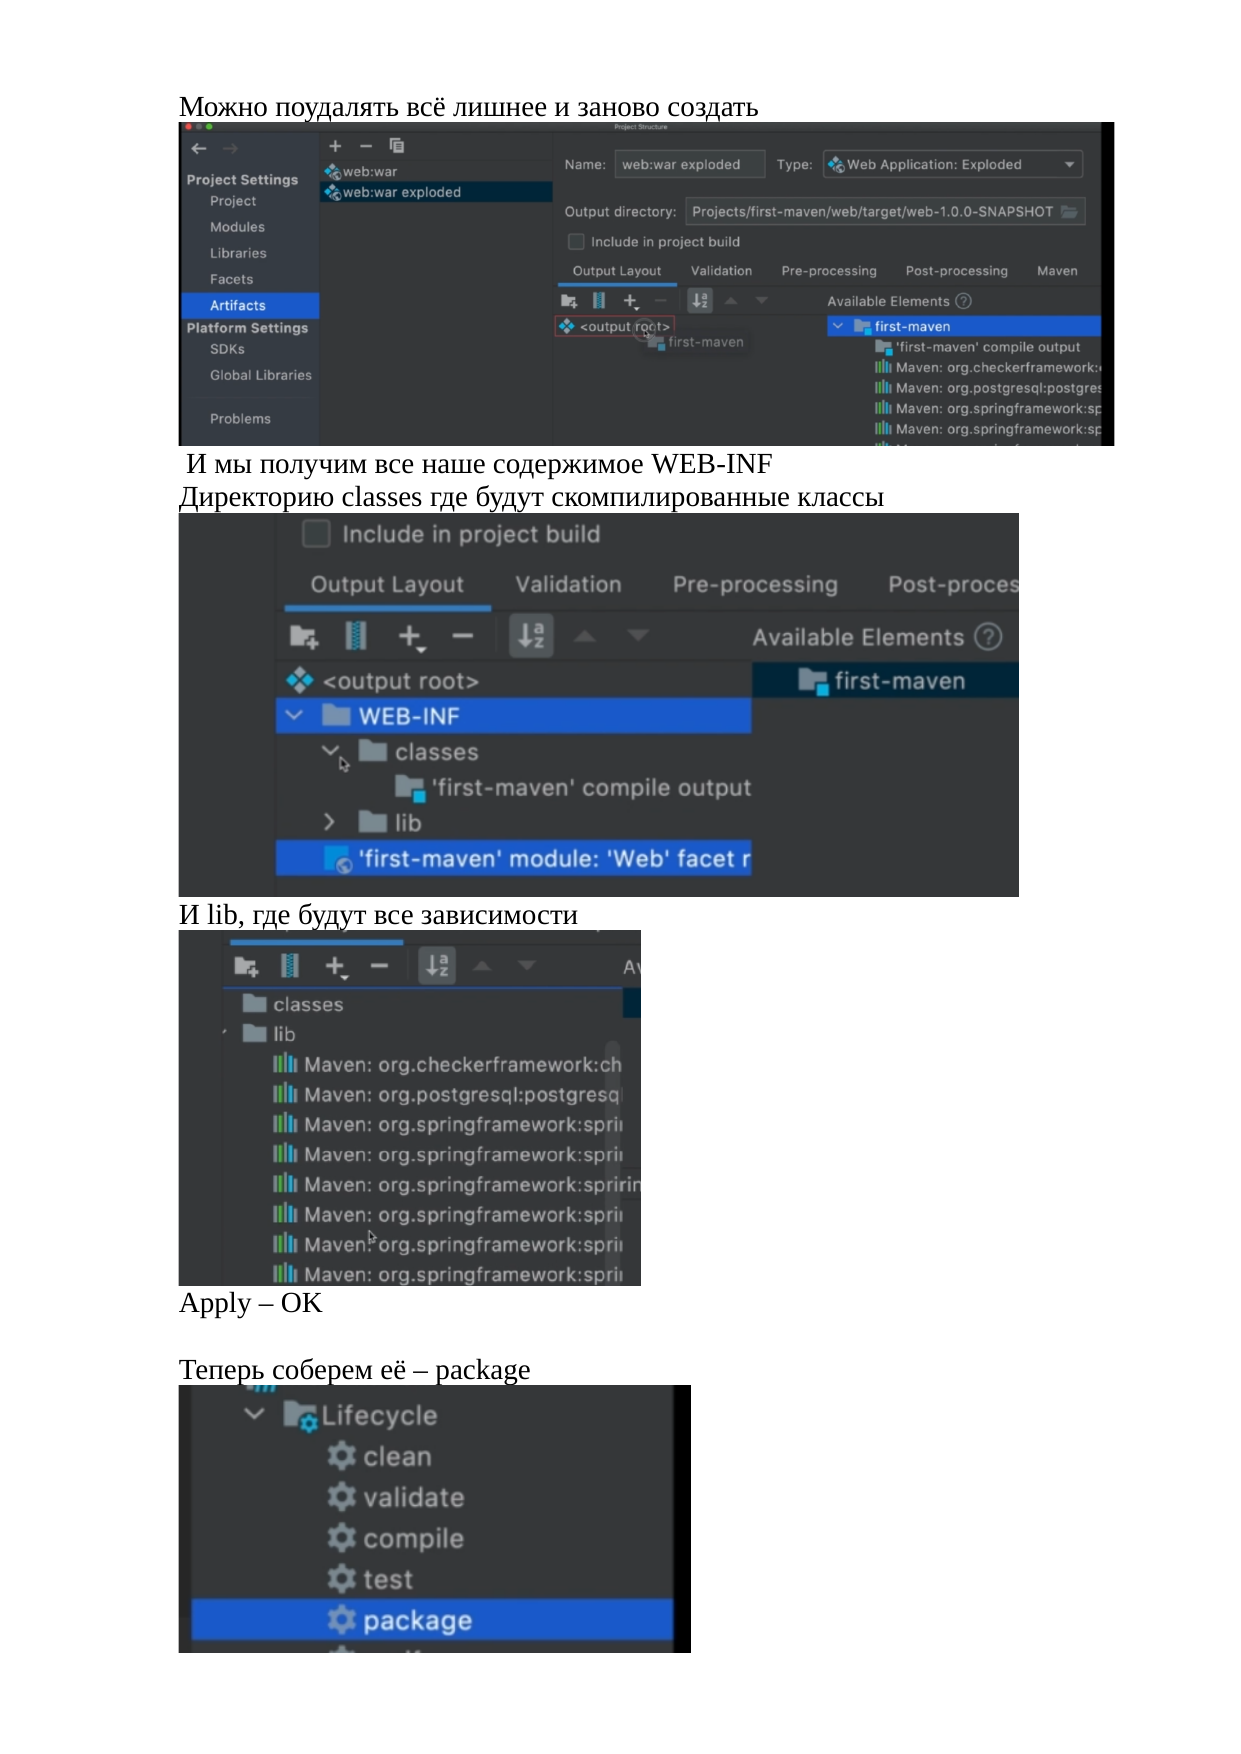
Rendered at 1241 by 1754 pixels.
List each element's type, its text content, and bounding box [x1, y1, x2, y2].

list Apply – OK [178, 1285, 1152, 1319]
picture [178, 513, 1019, 897]
picture [178, 122, 1115, 446]
picture [178, 1385, 691, 1653]
list И lib, где будут все зависимости [178, 897, 1152, 931]
picture [178, 930, 641, 1286]
list Можно поудалять всё лишнее и заново создать [178, 89, 1152, 122]
list Директорию classes где будут скомпилированные классы [178, 479, 1152, 513]
list Теперь соберем её – package [178, 1352, 1152, 1386]
list И мы получим все наше содержимое WEB-INF [178, 446, 1152, 479]
